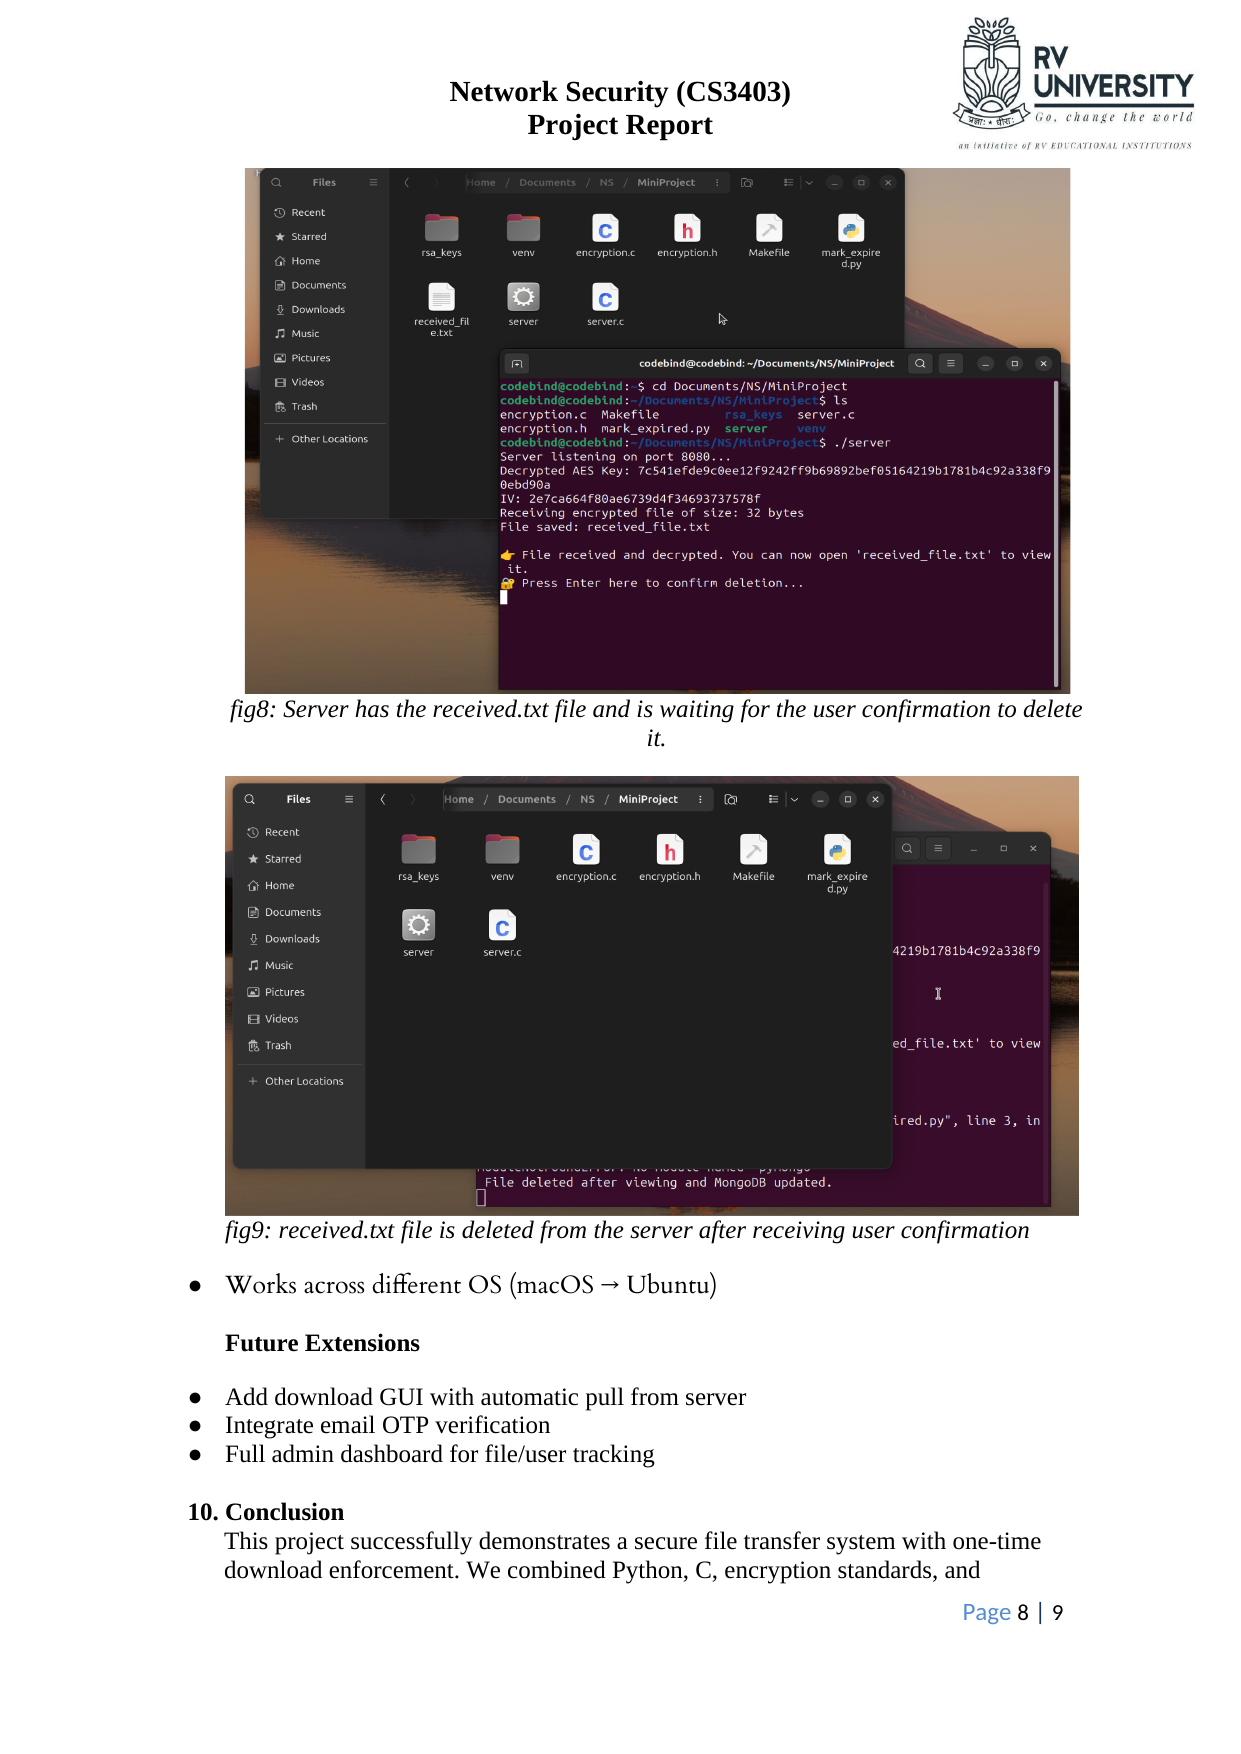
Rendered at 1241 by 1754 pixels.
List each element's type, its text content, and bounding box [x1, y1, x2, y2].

picture [244, 168, 1071, 694]
list Full admin dashboard for file/user tracking [187, 1439, 1090, 1468]
picture [952, 17, 1202, 150]
picture [225, 776, 1079, 1216]
list Add download GUI with automatic pull from server [187, 1382, 1090, 1411]
list Integrate email OTP verification [187, 1411, 1090, 1439]
list Conclusion [187, 1497, 1090, 1526]
subtitle Future Extensions [225, 1328, 1090, 1357]
